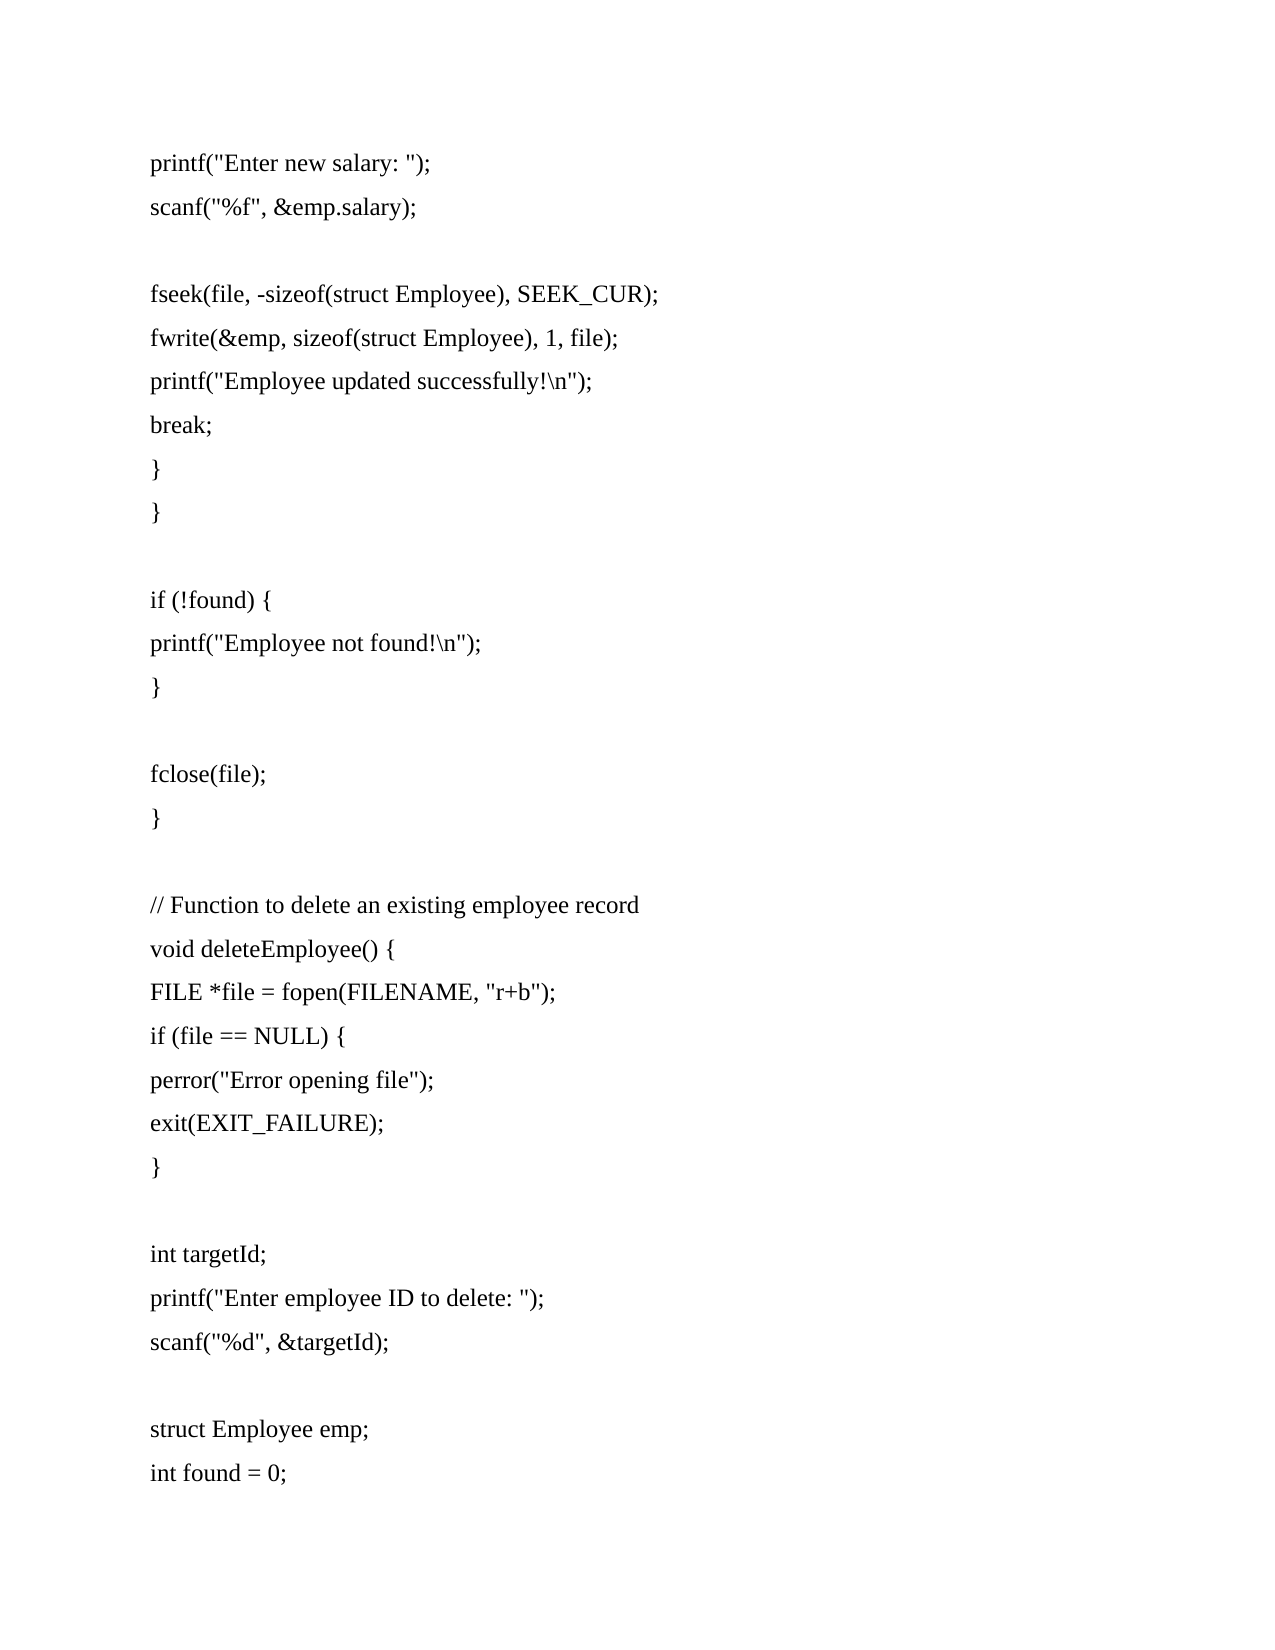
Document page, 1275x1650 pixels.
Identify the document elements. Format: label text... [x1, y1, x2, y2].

text printf("Employee not found!\n"); [150, 630, 1125, 657]
text fclose(file); [150, 761, 1125, 788]
text fseek(file, -sizeof(struct Employee), SEEK_CUR); [150, 281, 1125, 308]
text scanf("%d", &targetId); [150, 1328, 1125, 1355]
text if (file == NULL) { [150, 1023, 1125, 1050]
text scanf("%f", &emp.salary); [150, 194, 1125, 221]
text void deleteEmployee() { [150, 936, 1125, 963]
text if (!found) { [150, 586, 1125, 613]
text break; [150, 412, 1125, 439]
text fwrite(&emp, sizeof(struct Employee), 1, file); [150, 324, 1125, 352]
text } [150, 499, 1125, 526]
text perror("Error opening file"); [150, 1067, 1125, 1093]
text // Function to delete an existing employee record [150, 892, 1125, 919]
text printf("Enter employee ID to delete: "); [150, 1285, 1125, 1312]
text } [150, 805, 1125, 832]
text exit(EXIT_FAILURE); [150, 1110, 1125, 1137]
text FILE *file = fopen(FILENAME, "r+b"); [150, 979, 1125, 1006]
text printf("Employee updated successfully!\n"); [150, 368, 1125, 395]
text int found = 0; [150, 1459, 1125, 1486]
text } [150, 1154, 1125, 1181]
text } [150, 456, 1125, 482]
text } [150, 674, 1125, 701]
text int targetId; [150, 1241, 1125, 1268]
text struct Employee emp; [150, 1416, 1125, 1443]
text printf("Enter new salary: "); [150, 150, 1125, 177]
